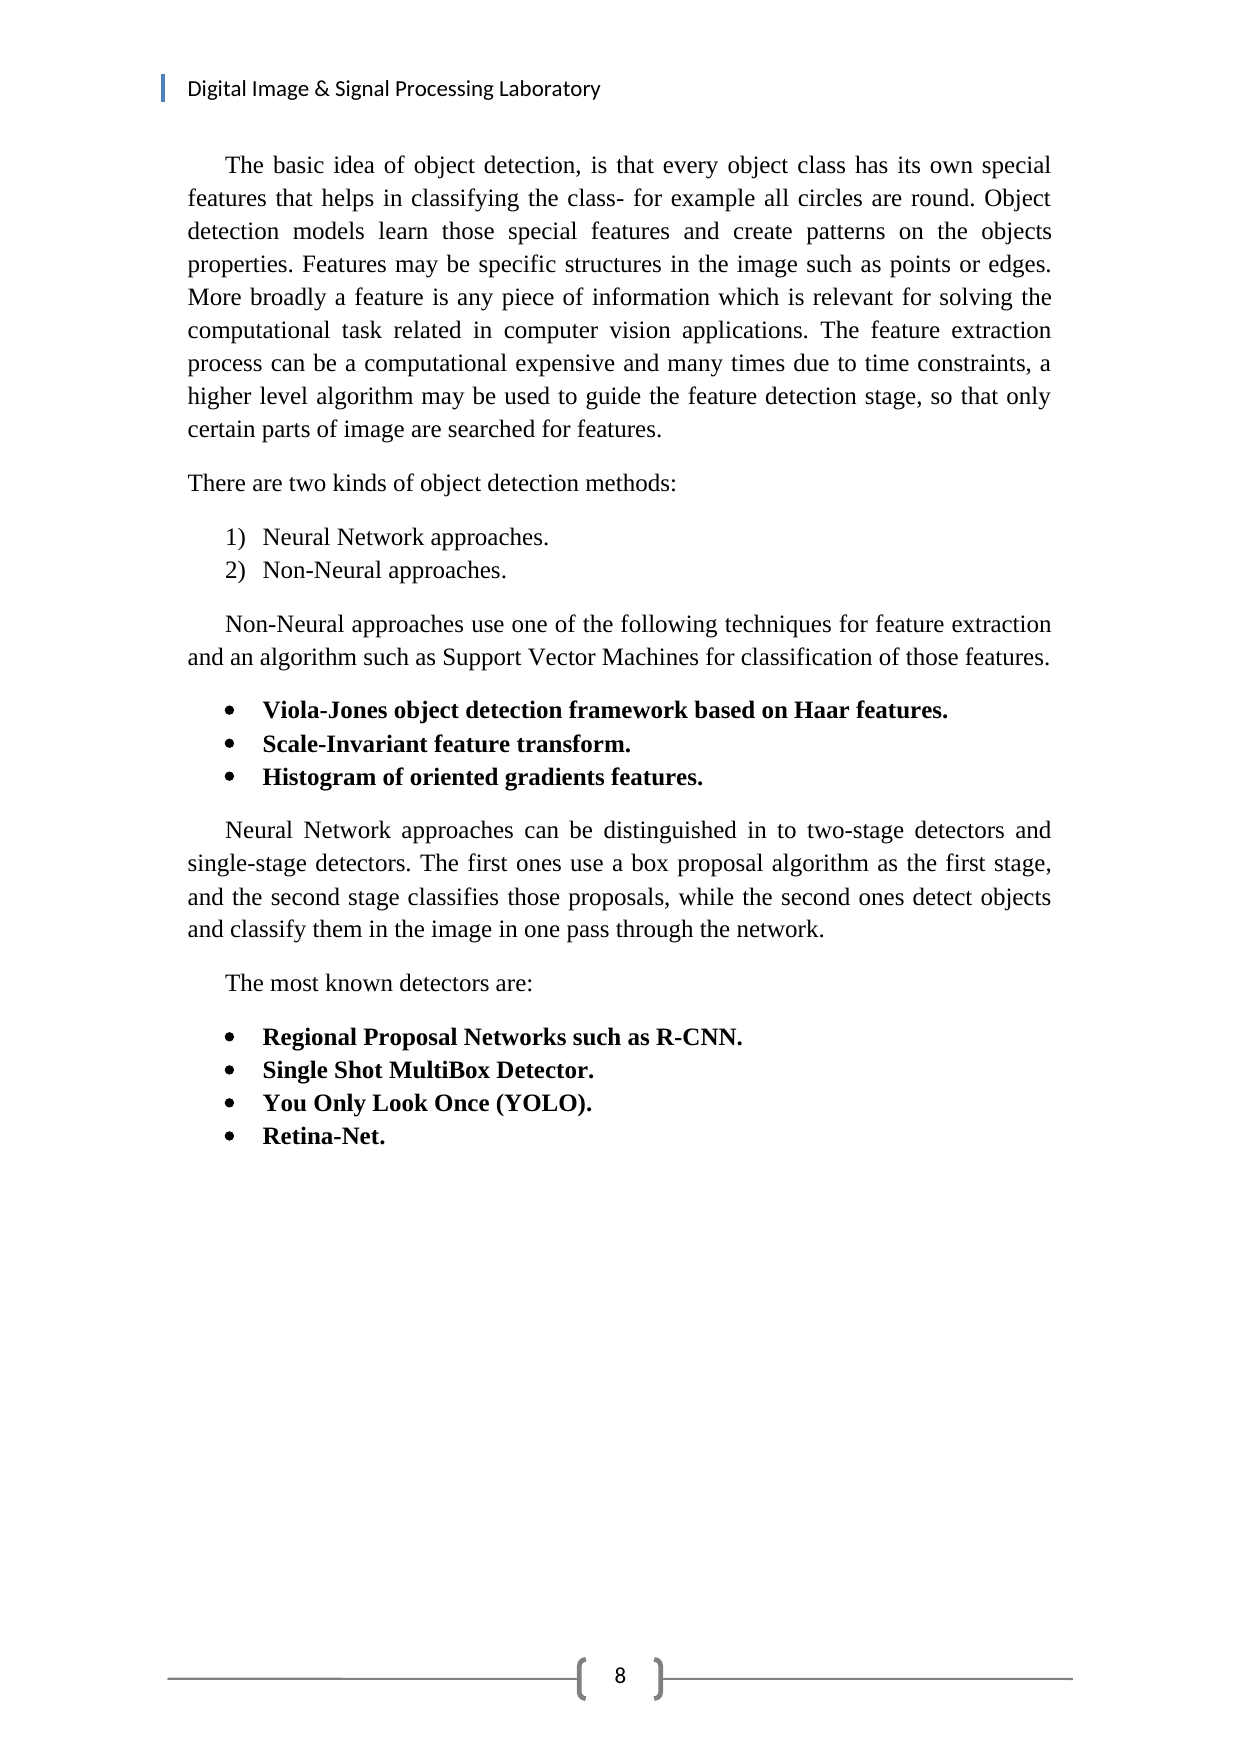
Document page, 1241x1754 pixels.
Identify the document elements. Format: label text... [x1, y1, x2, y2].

text The most known detectors are: [187, 968, 1053, 997]
text Neural Network approaches can be distinguished in to two-stage detectors and single-stage detectors. The first ones use a box proposal algorithm as the first stage, and the second stage classifies those proposals, while the second ones detect objects and classify them in the image in one pass through the network. [187, 816, 1053, 943]
list Scale-Invariant feature transform. [225, 729, 1053, 757]
text Non-Neural approaches use one of the following techniques for feature extraction and an algorithm such as Support Vector Machines for classification of those features. [187, 609, 1053, 671]
list Single Shot MultiBox Detector. [225, 1055, 1053, 1084]
text The basic idea of object detection, is that every object class has its own special features that helps in classifying the class- for example all circles are round. Object detection models learn those special features and create patterns on the objects properties. Features may be specific structures in the image such as points or edges. More broadly a feature is any piece of information which is relevant for solving the computational task related in computer vision applications. The feature extraction process can be a computational expensive and many times due to time constraints, a higher level algorithm may be used to guide the feature detection stage, so that only certain parts of image are searched for features. [187, 150, 1053, 443]
list Neural Network approaches. [225, 522, 1053, 551]
list Histogram of oriented gradients features. [225, 762, 1053, 790]
list You Only Look Once (YOLO). [225, 1088, 1053, 1117]
list Viola-Jones object detection framework based on Haar features. [225, 696, 1053, 724]
list Retina-Net. [225, 1121, 1053, 1150]
list Regional Proposal Networks such as R-CNN. [225, 1022, 1053, 1051]
list Non-Neural approaches. [225, 555, 1053, 584]
text There are two kinds of object detection methods: [187, 468, 1053, 497]
